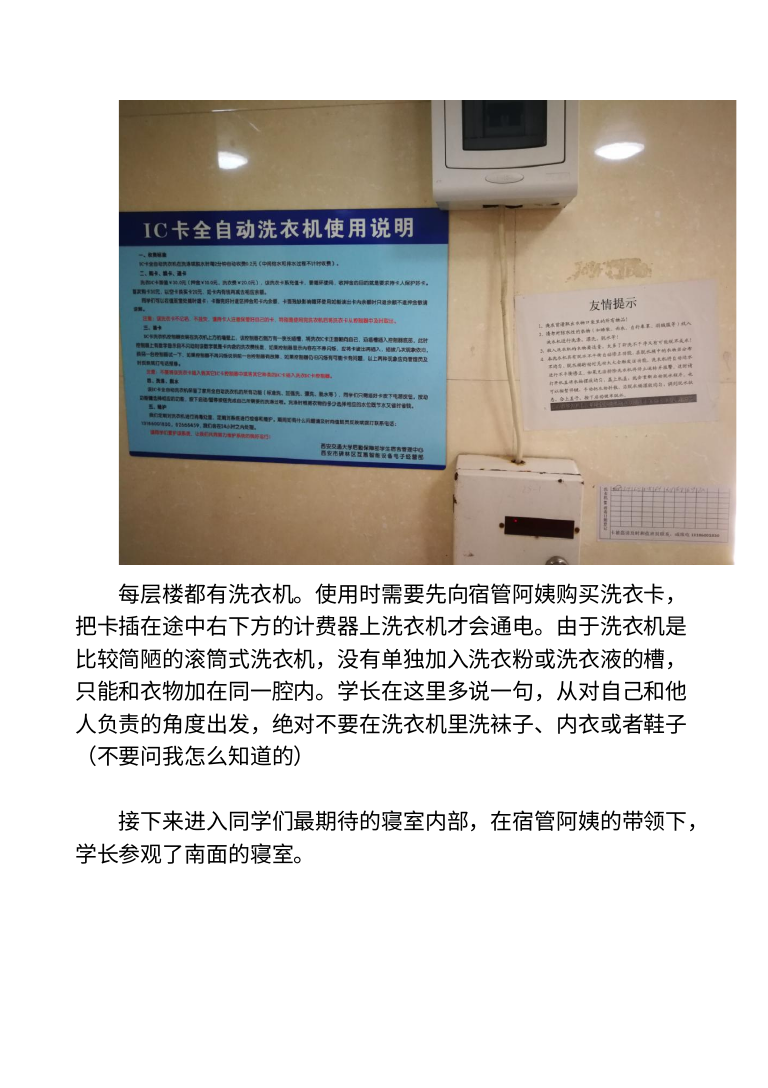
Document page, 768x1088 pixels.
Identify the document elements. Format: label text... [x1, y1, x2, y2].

text 接下来进入同学们最期待的寝室内部，在宿管阿姨的带领下，学长参观了南面的寝室。 [75, 804, 693, 869]
picture [118, 100, 737, 565]
text 每层楼都有洗衣机。使用时需要先向宿管阿姨购买洗衣卡，把卡插在途中右下方的计费器上洗衣机才会通电。由于洗衣机是比较简陋的滚筒式洗衣机，没有单独加入洗衣粉或洗衣液的槽，只能和衣物加在同一腔内。学长在这里多说一句，从对自己和他人负责的角度出发，绝对不要在洗衣机里洗袜子、内衣或者鞋子（不要问我怎么知道的） [75, 576, 693, 771]
